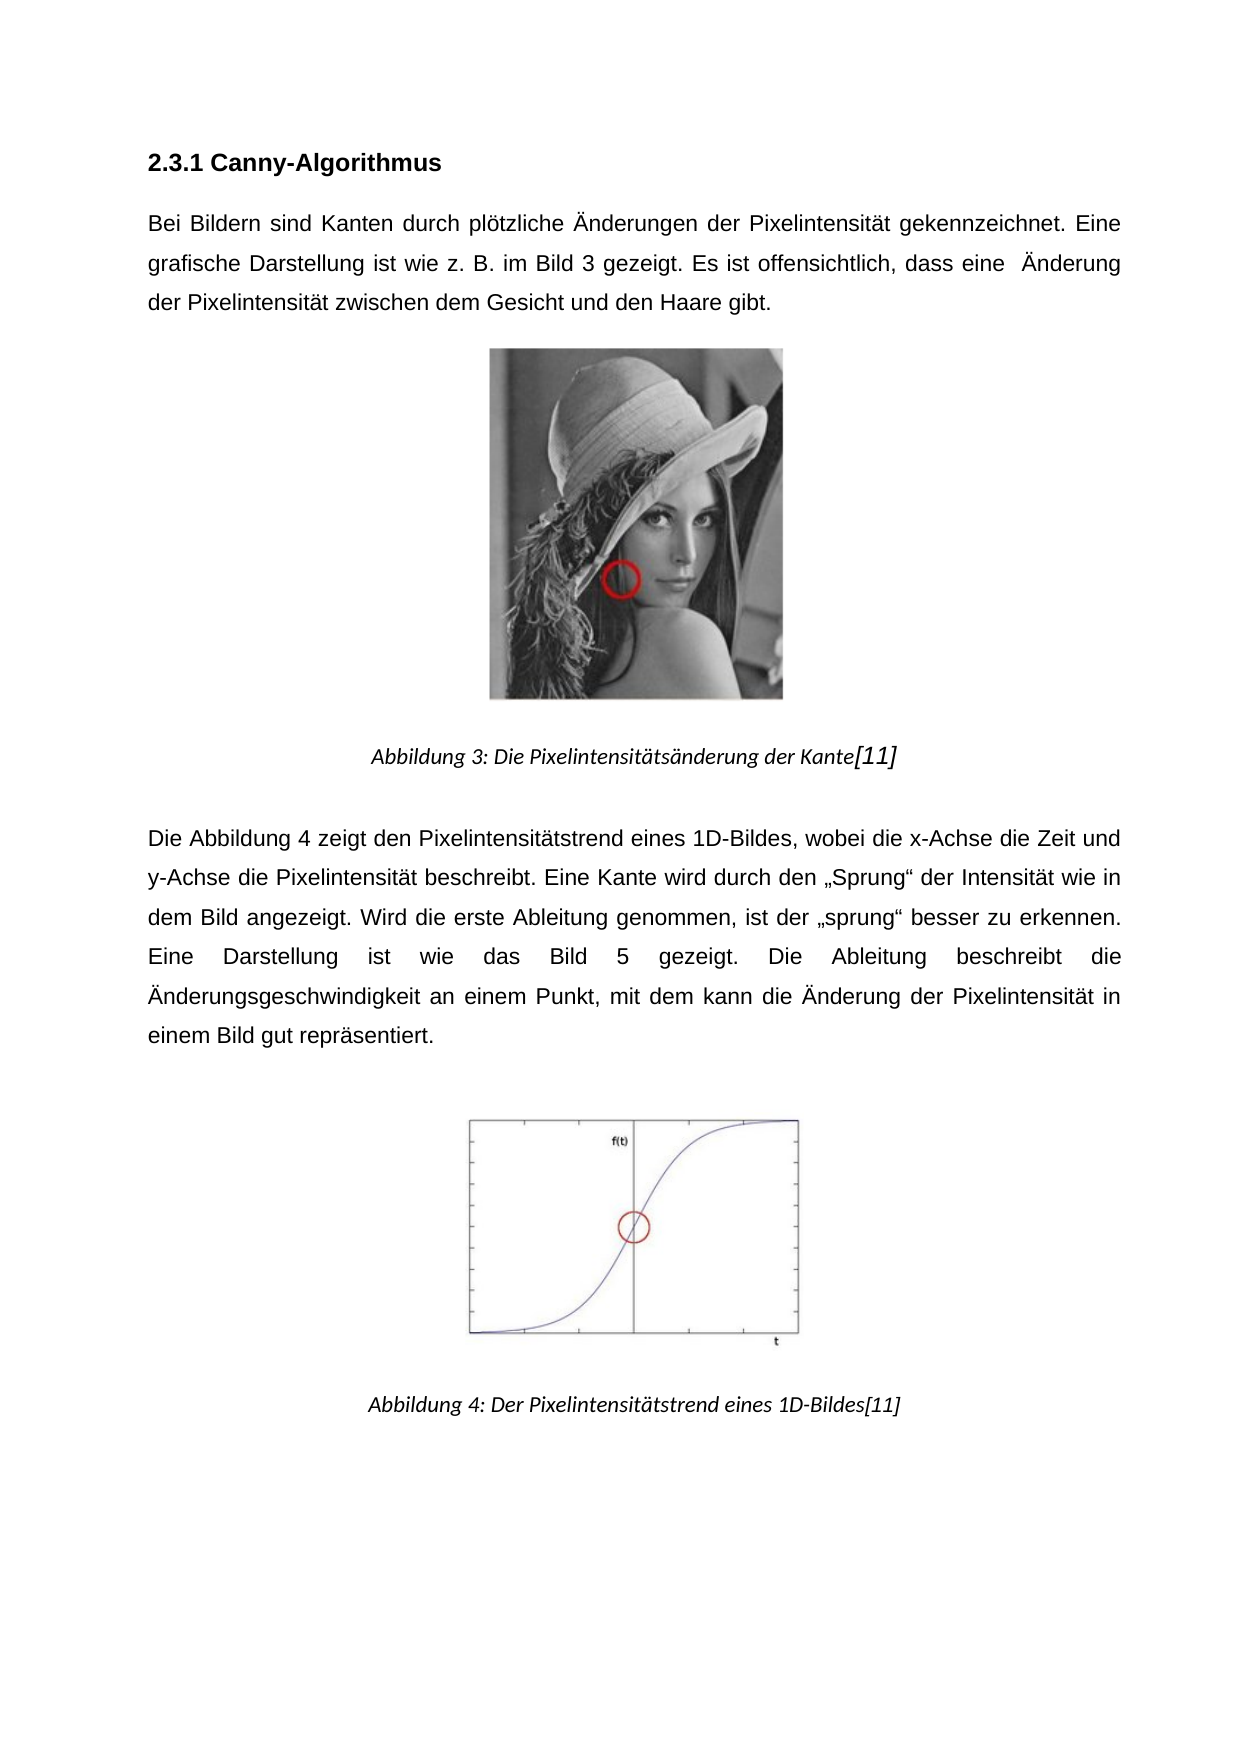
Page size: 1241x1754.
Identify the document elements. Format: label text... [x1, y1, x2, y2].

picture [459, 328, 811, 703]
subtitle 2.3.1 Canny-Algorithmus [148, 148, 1122, 176]
text Abbildung 3: Die Pixelintensitätsänderung der Kante[11] [148, 741, 1122, 771]
picture [443, 1101, 827, 1351]
text Die Abbildung 4 zeigt den Pixelintensitätstrend eines 1D-Bildes, wobei die x-Achse die Zeit und y-Achse die Pixelintensität beschreibt. Eine Kante wird durch den „Sprung“ der Intensität wie in dem Bild angezeigt. Wird die erste Ableitung genommen, ist der „sprung“ besser zu erkennen. Eine Darstellung ist wie das Bild 5 gezeigt. Die Ableitung beschreibt die Änderungsgeschwindigkeit an einem Punkt, mit dem kann die Änderung der Pixelintensität in einem Bild gut repräsentiert. [148, 825, 1122, 1048]
text Bei Bildern sind Kanten durch plötzliche Änderungen der Pixelintensität gekennzeichnet. Eine grafische Darstellung ist wie z. B. im Bild 3 gezeigt. Es ist offensichtlich, dass eine Änderung der Pixelintensität zwischen dem Gesicht und den Haare gibt. [148, 210, 1122, 315]
text Abbildung 4: Der Pixelintensitätstrend eines 1D-Bildes[11] [148, 1390, 1122, 1418]
